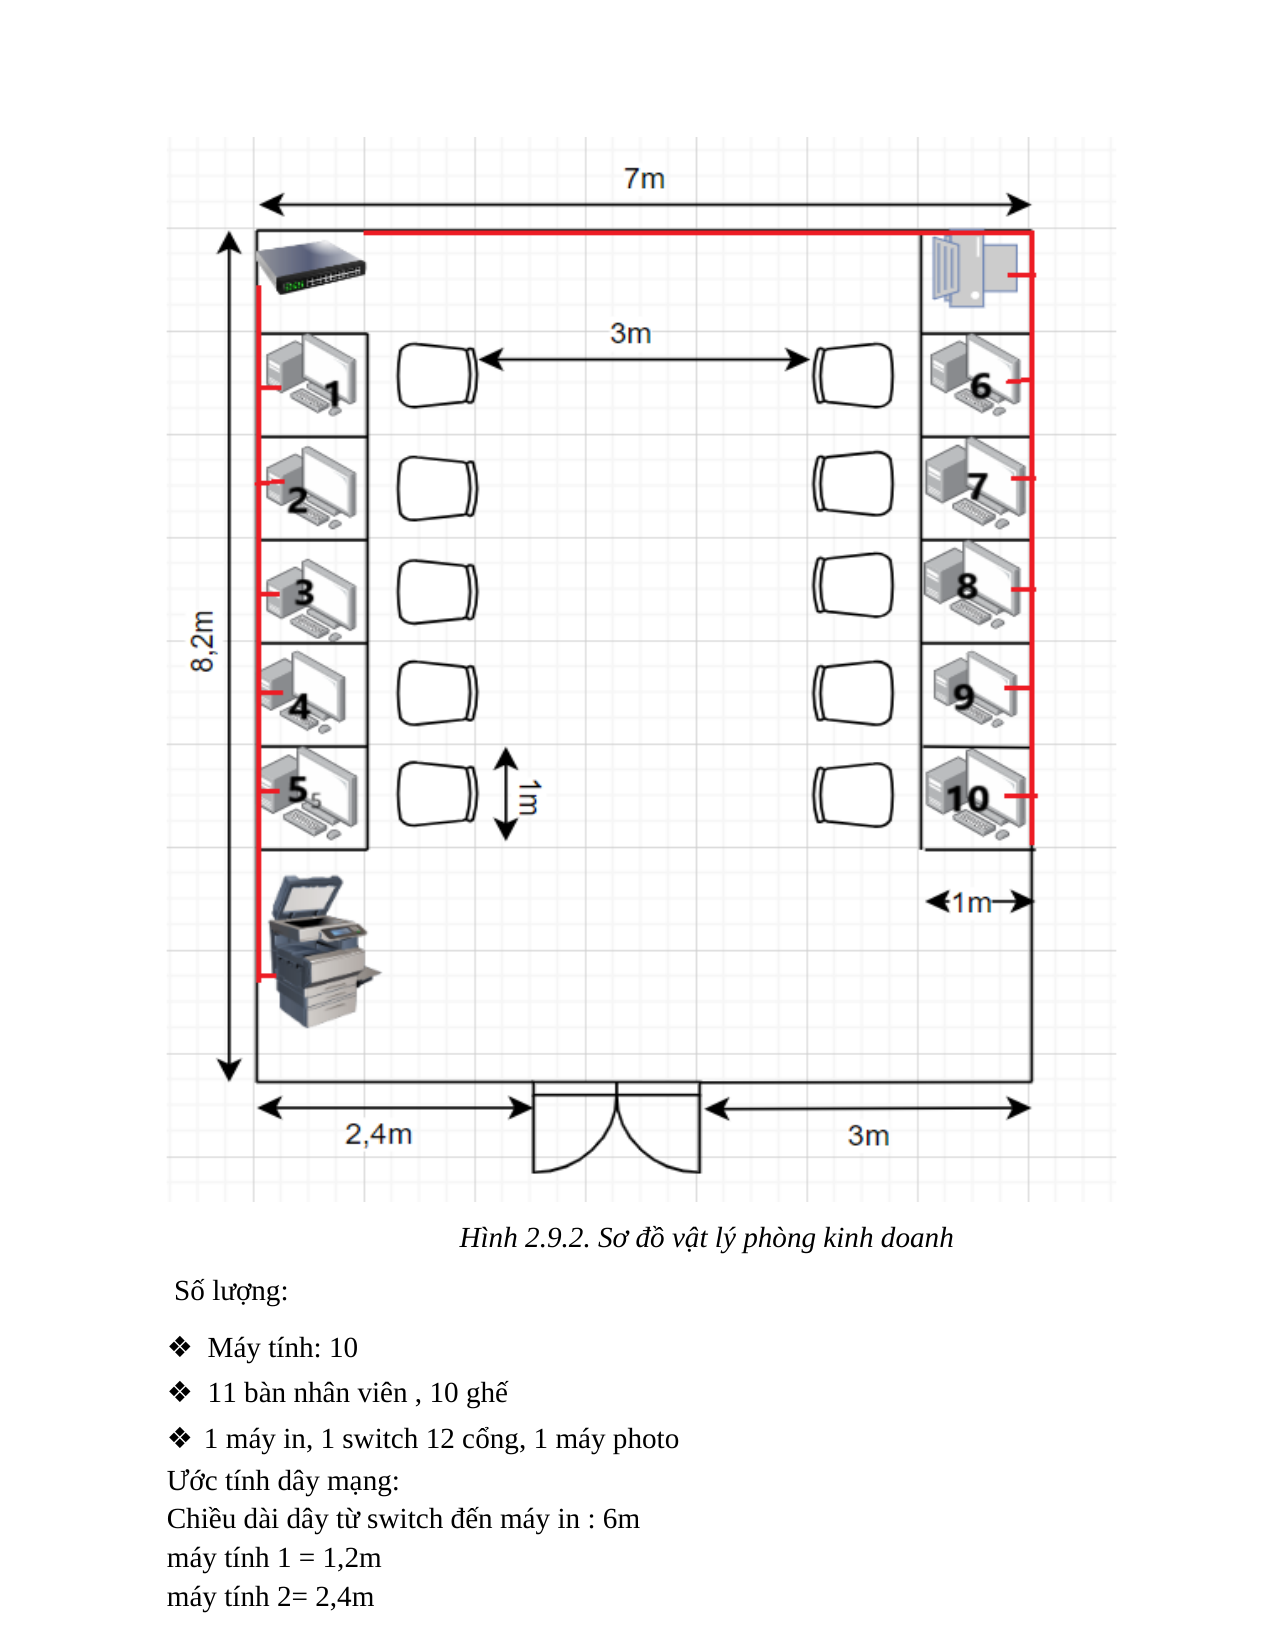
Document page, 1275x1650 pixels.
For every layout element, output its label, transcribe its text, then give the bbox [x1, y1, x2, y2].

text 1 máy in, 1 switch 12 cổng, 1 máy photo [167, 1417, 1227, 1457]
text máy tính 2= 2,4m [167, 1579, 1227, 1612]
text 11 bàn nhân viên , 10 ghế [167, 1372, 1227, 1411]
text Chiều dài dây từ switch đến máy in : 6m [167, 1502, 1227, 1535]
picture [166, 137, 1117, 1202]
text Ước tính dây mạng: [167, 1463, 1227, 1497]
text Máy tính: 10 [167, 1326, 1227, 1366]
text máy tính 1 = 1,2m [167, 1540, 1227, 1574]
text Số lượng: [167, 1273, 1227, 1307]
text Hình 2.9.2. Sơ đồ vật lý phòng kinh doanh [167, 1221, 1227, 1254]
